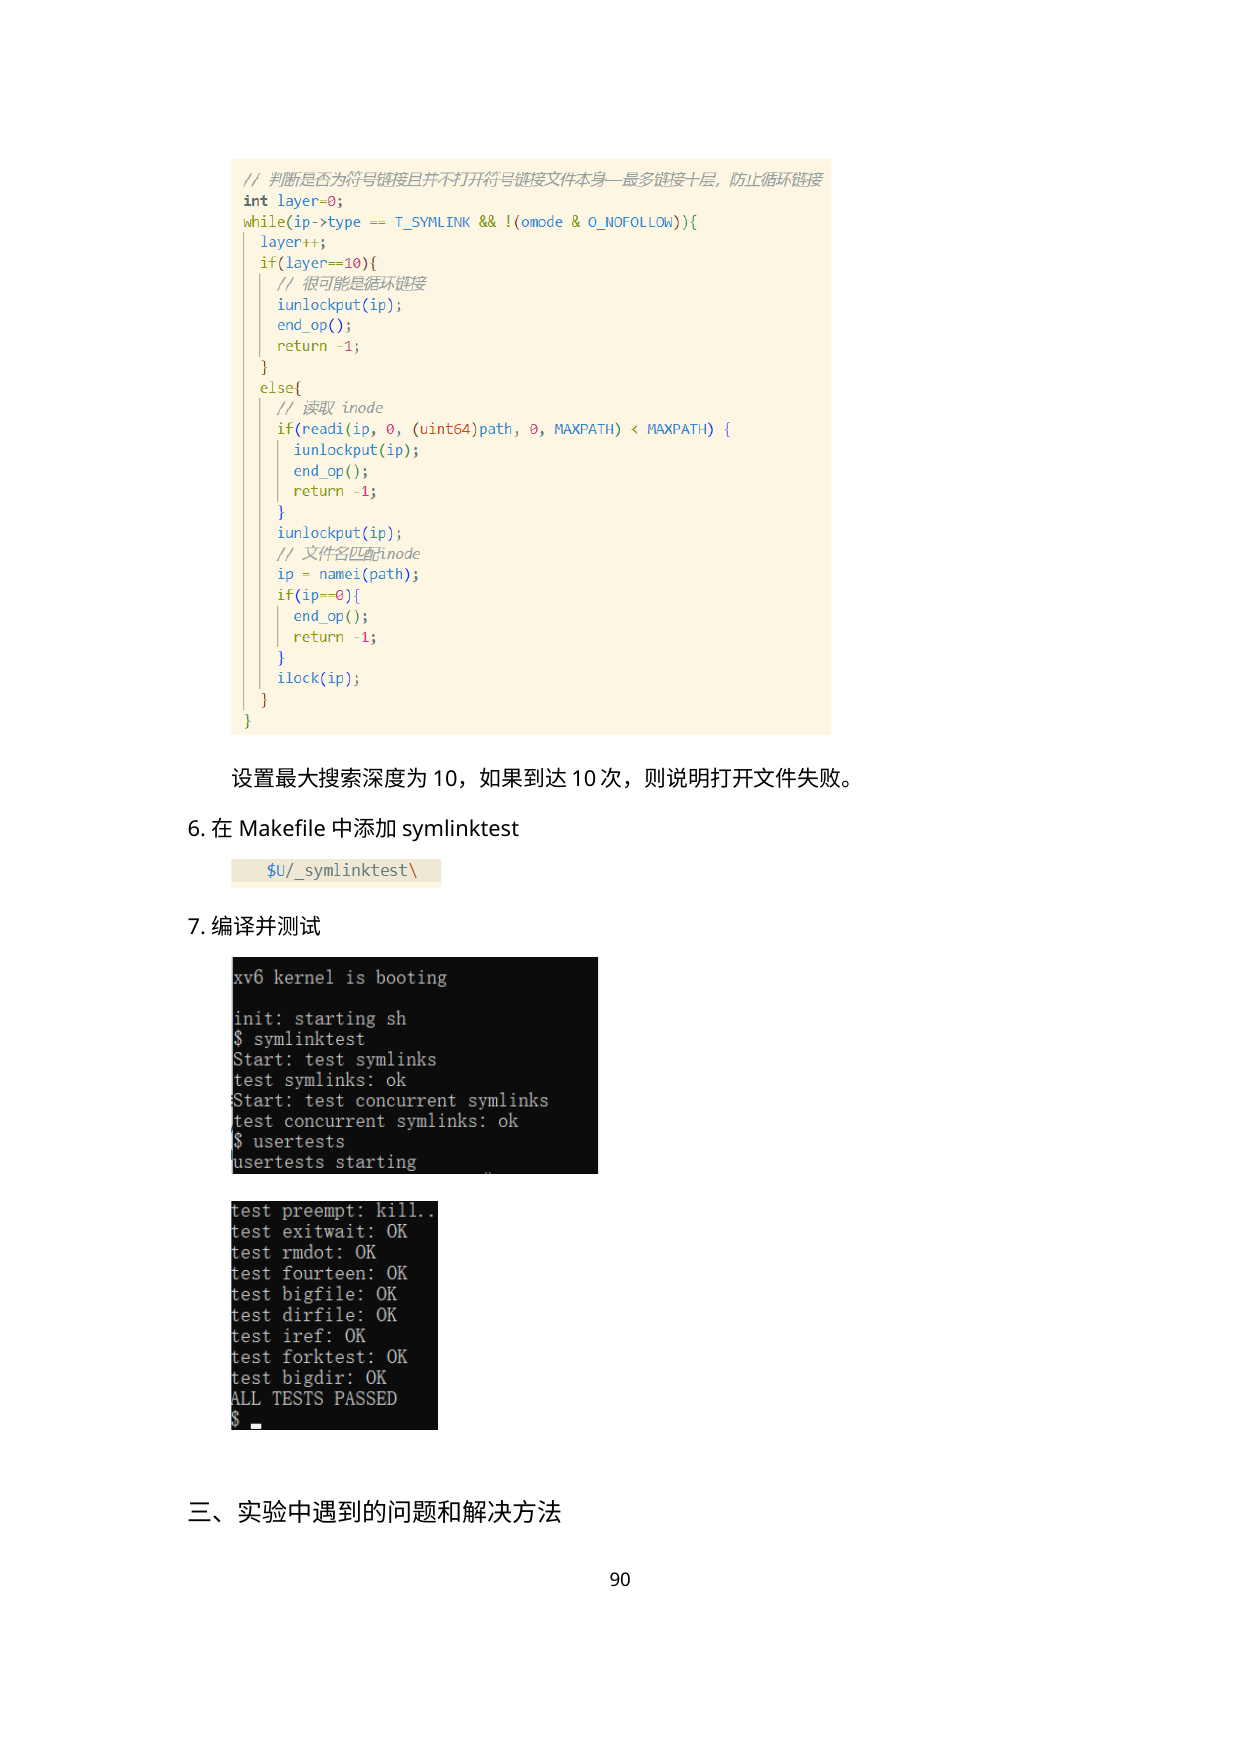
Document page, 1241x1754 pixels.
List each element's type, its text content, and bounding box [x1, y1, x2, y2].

text 设置最大搜索深度为10，如果到达10次，则说明打开文件失败。 [187, 761, 1053, 793]
text 三、实验中遇到的问题和解决方法 [187, 1478, 1053, 1543]
picture [231, 1201, 438, 1430]
text 6. 在 Makefile 中添加 symlinktest [187, 810, 1053, 843]
text 7. 编译并测试 [187, 908, 1053, 941]
picture [231, 159, 832, 735]
picture [231, 859, 442, 888]
picture [231, 957, 599, 1174]
